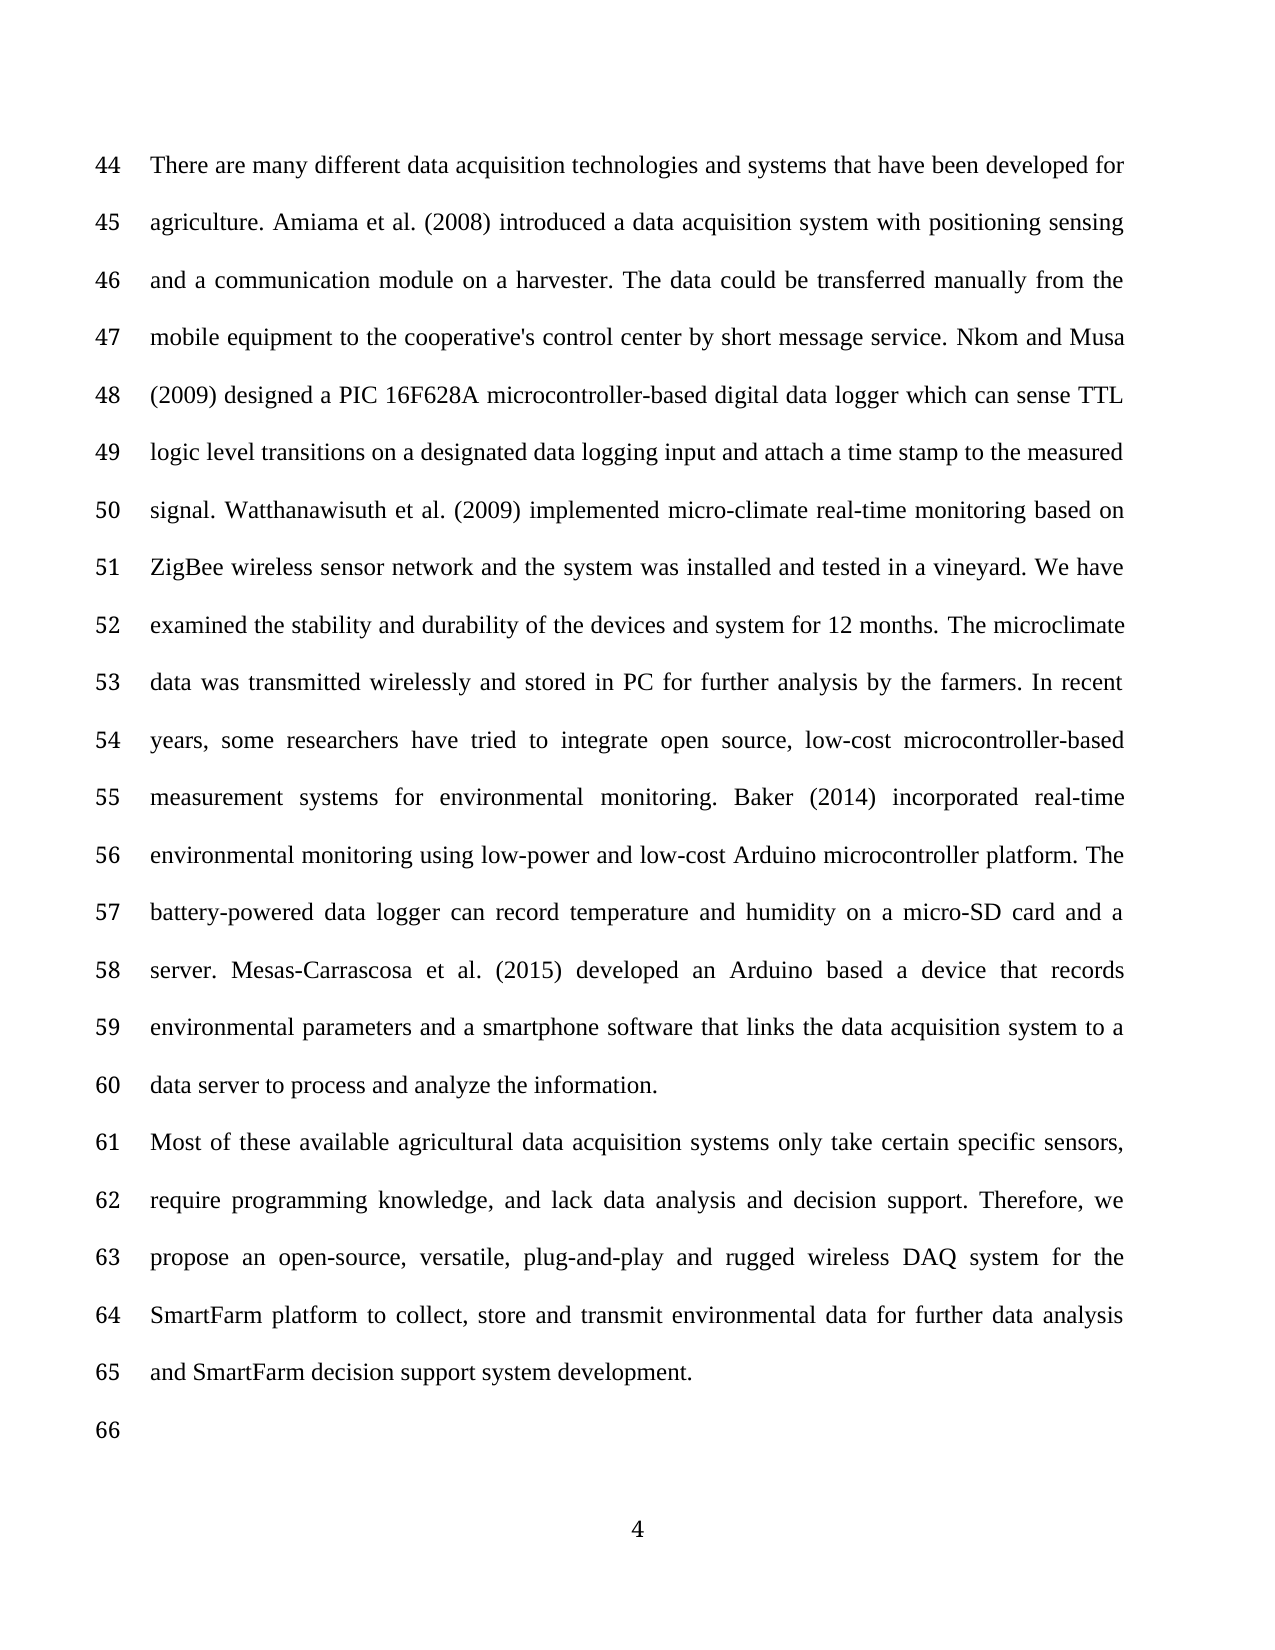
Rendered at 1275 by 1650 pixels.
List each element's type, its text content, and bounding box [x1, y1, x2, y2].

text Most of these available agricultural data acquisition systems only take certain specific sensors, require programming knowledge, and lack data analysis and decision support. Therefore, we propose an open-source, versatile, plug-and-play and rugged wireless DAQ system for the SmartFarm platform to collect, store and transmit environmental data for further data analysis and SmartFarm decision support system development. [150, 1127, 1125, 1386]
text There are many different data acquisition technologies and systems that have been developed for agriculture. Amiama et al. (2008) introduced a data acquisition system with positioning sensing and a communication module on a harvester. The data could be transferred manually from the mobile equipment to the cooperative's control center by short message service. Nkom and Musa (2009) designed a PIC 16F628A microcontroller-based digital data logger which can sense TTL logic level transitions on a designated data logging input and attach a time stamp to the measured signal. Watthanawisuth et al. (2009) implemented micro-climate real-time monitoring based on ZigBee wireless sensor network and the system was installed and tested in a vineyard. We have examined the stability and durability of the devices and system for 12 months. The microclimate data was transmitted wirelessly and stored in PC for further analysis by the farmers. In recent years, some researchers have tried to integrate open source, low-cost microcontroller-based measurement systems for environmental monitoring. Baker (2014) incorporated real-time environmental monitoring using low-power and low-cost Arduino microcontroller platform. The battery-powered data logger can record temperature and humidity on a micro-SD card and a server. Mesas-Carrascosa et al. (2015) developed an Arduino based a device that records environmental parameters and a smartphone software that links the data acquisition system to a data server to process and analyze the information. [150, 150, 1125, 1099]
